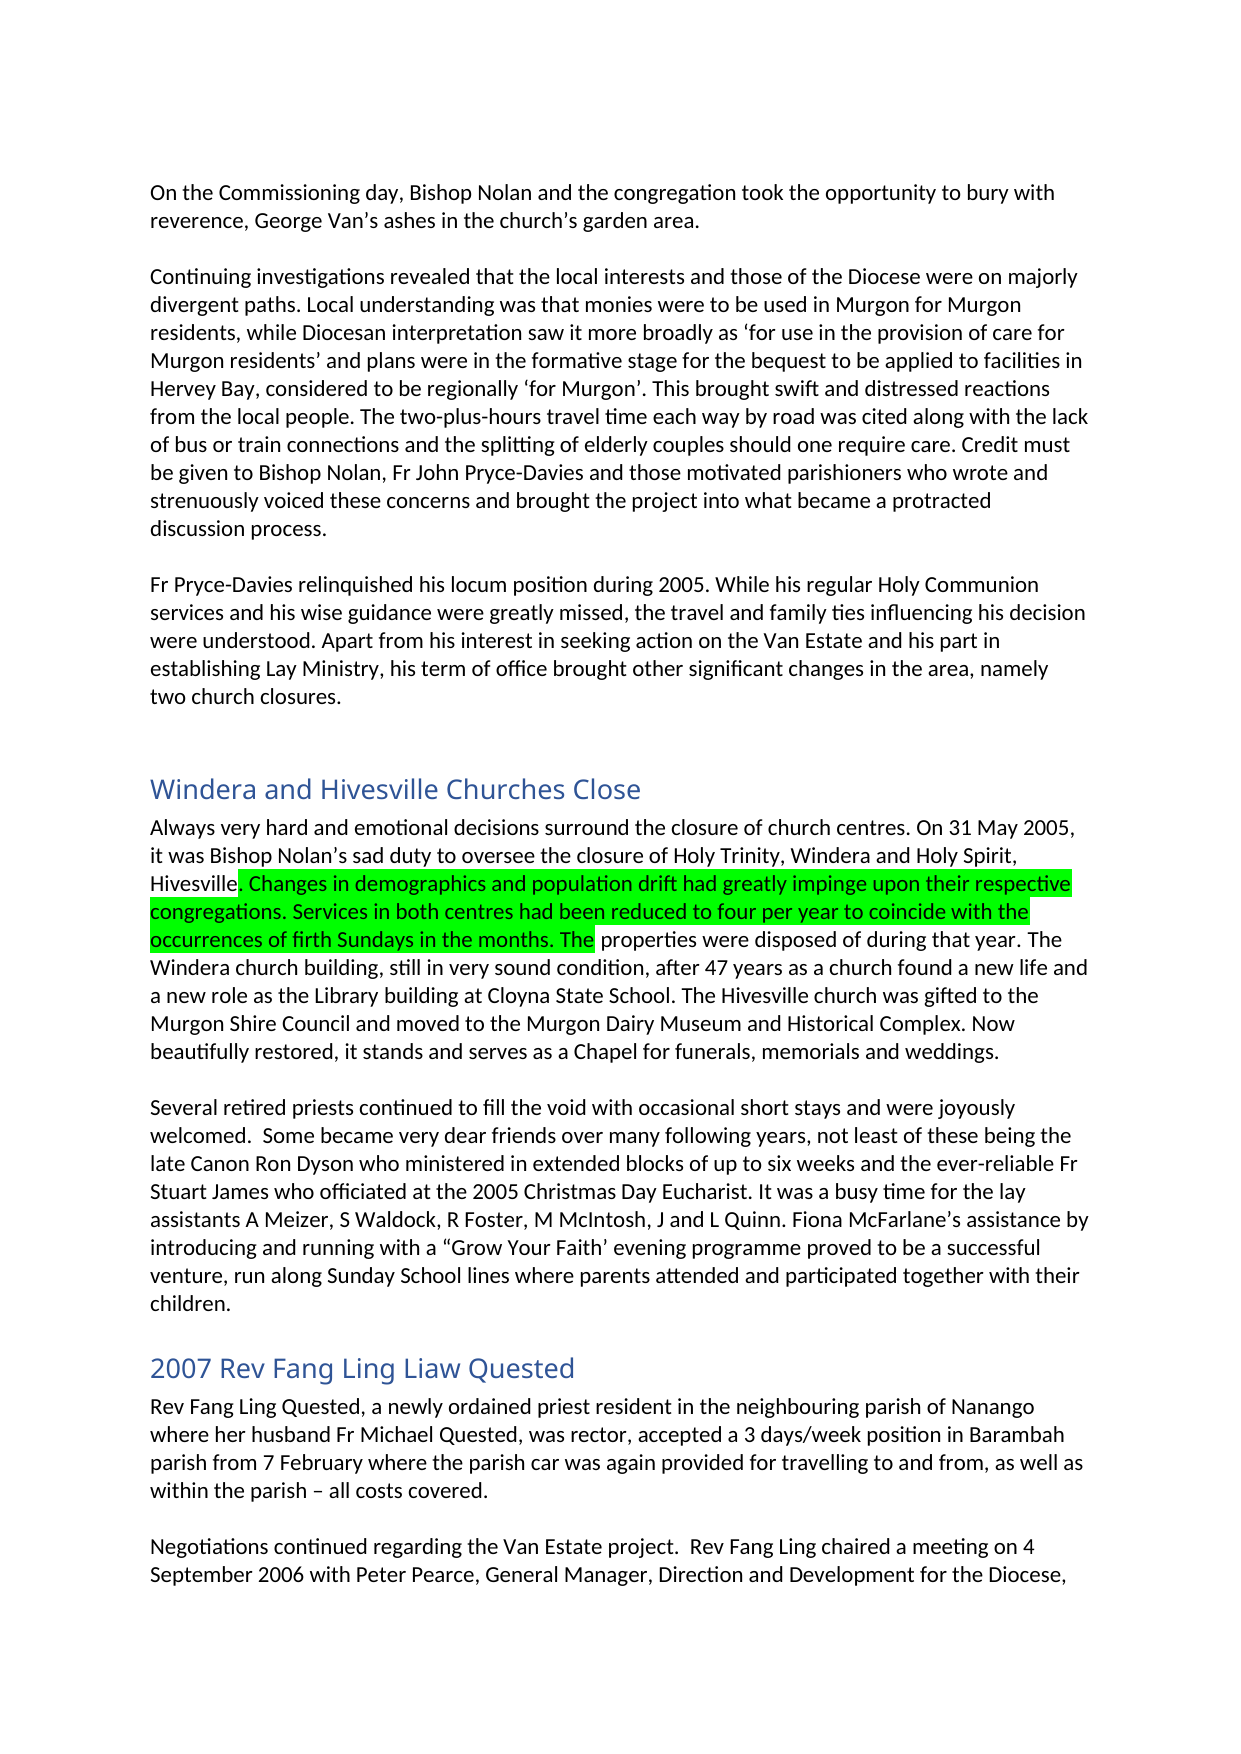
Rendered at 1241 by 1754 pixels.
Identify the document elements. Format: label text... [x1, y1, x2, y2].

subtitle 2007 Rev Fang Ling Liaw Quested [150, 1349, 1090, 1386]
subtitle Windera and Hivesville Churches Close [150, 771, 1090, 807]
text On the Commissioning day, Bishop Nolan and the congregation took the opportunity to bury with reverence, George Van’s ashes in the church’s garden area. [150, 178, 1090, 234]
text Continuing investigations revealed that the local interests and those of the Diocese were on majorly divergent paths. Local understanding was that monies were to be used in Murgon for Murgon residents, while Diocesan interpretation saw it more broadly as ‘for use in the provision of care for Murgon residents’ and plans were in the formative stage for the bequest to be applied to facilities in Hervey Bay, considered to be regionally ‘for Murgon’. This brought swift and distressed reactions from the local people. The two-plus-hours travel time each way by road was cited along with the lack of bus or train connections and the splitting of elderly couples should one require care. Credit must be given to Bishop Nolan, Fr John Pryce-Davies and those motivated parishioners who wrote and strenuously voiced these concerns and brought the project into what became a protracted discussion process. [150, 262, 1090, 542]
text Several retired priests continued to fill the void with occasional short stays and were joyously welcomed. Some became very dear friends over many following years, not least of these being the late Canon Ron Dyson who ministered in extended blocks of up to six weeks and the ever-reliable Fr Stuart James who officiated at the 2005 Christmas Day Eucharist. It was a busy time for the lay assistants A Meizer, S Waldock, R Foster, M McIntosh, J and L Quinn. Fiona McFarlane’s assistance by introducing and running with a “Grow Your Faith’ evening programme proved to be a successful venture, run along Sunday School lines where parents attended and participated together with their children. [150, 1093, 1090, 1317]
text Fr Pryce-Davies relinquished his locum position during 2005. While his regular Holy Communion services and his wise guidance were greatly missed, the travel and family ties influencing his decision were understood. Apart from his interest in seeking action on the Van Estate and his part in establishing Lay Ministry, his term of office brought other significant changes in the area, namely two church closures. [150, 570, 1090, 710]
text Rev Fang Ling Quested, a newly ordained priest resident in the neighbouring parish of Nanango where her husband Fr Michael Quested, was rector, accepted a 3 days/week position in Barambah parish from 7 February where the parish car was again provided for travelling to and from, as well as within the parish – all costs covered. [150, 1392, 1090, 1504]
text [150, 1532, 1090, 1588]
text Always very hard and emotional decisions surround the closure of church centres. On 31 May 2005, it was Bishop Nolan’s sad duty to oversee the closure of Holy Trinity, Windera and Holy Spirit, Hivesville. Changes in demographics and population drift had greatly impinge upon their respective congregations. Services in both centres had been reduced to four per year to coincide with the occurrences of firth Sundays in the months. The properties were disposed of during that year. The Windera church building, still in very sound condition, after 47 years as a church found a new life and a new role as the Library building at Cloyna State School. The Hivesville church was gifted to the Murgon Shire Council and moved to the Murgon Dairy Museum and Historical Complex. Now beautifully restored, it stands and serves as a Chapel for funerals, memorials and weddings. [150, 813, 1090, 1065]
